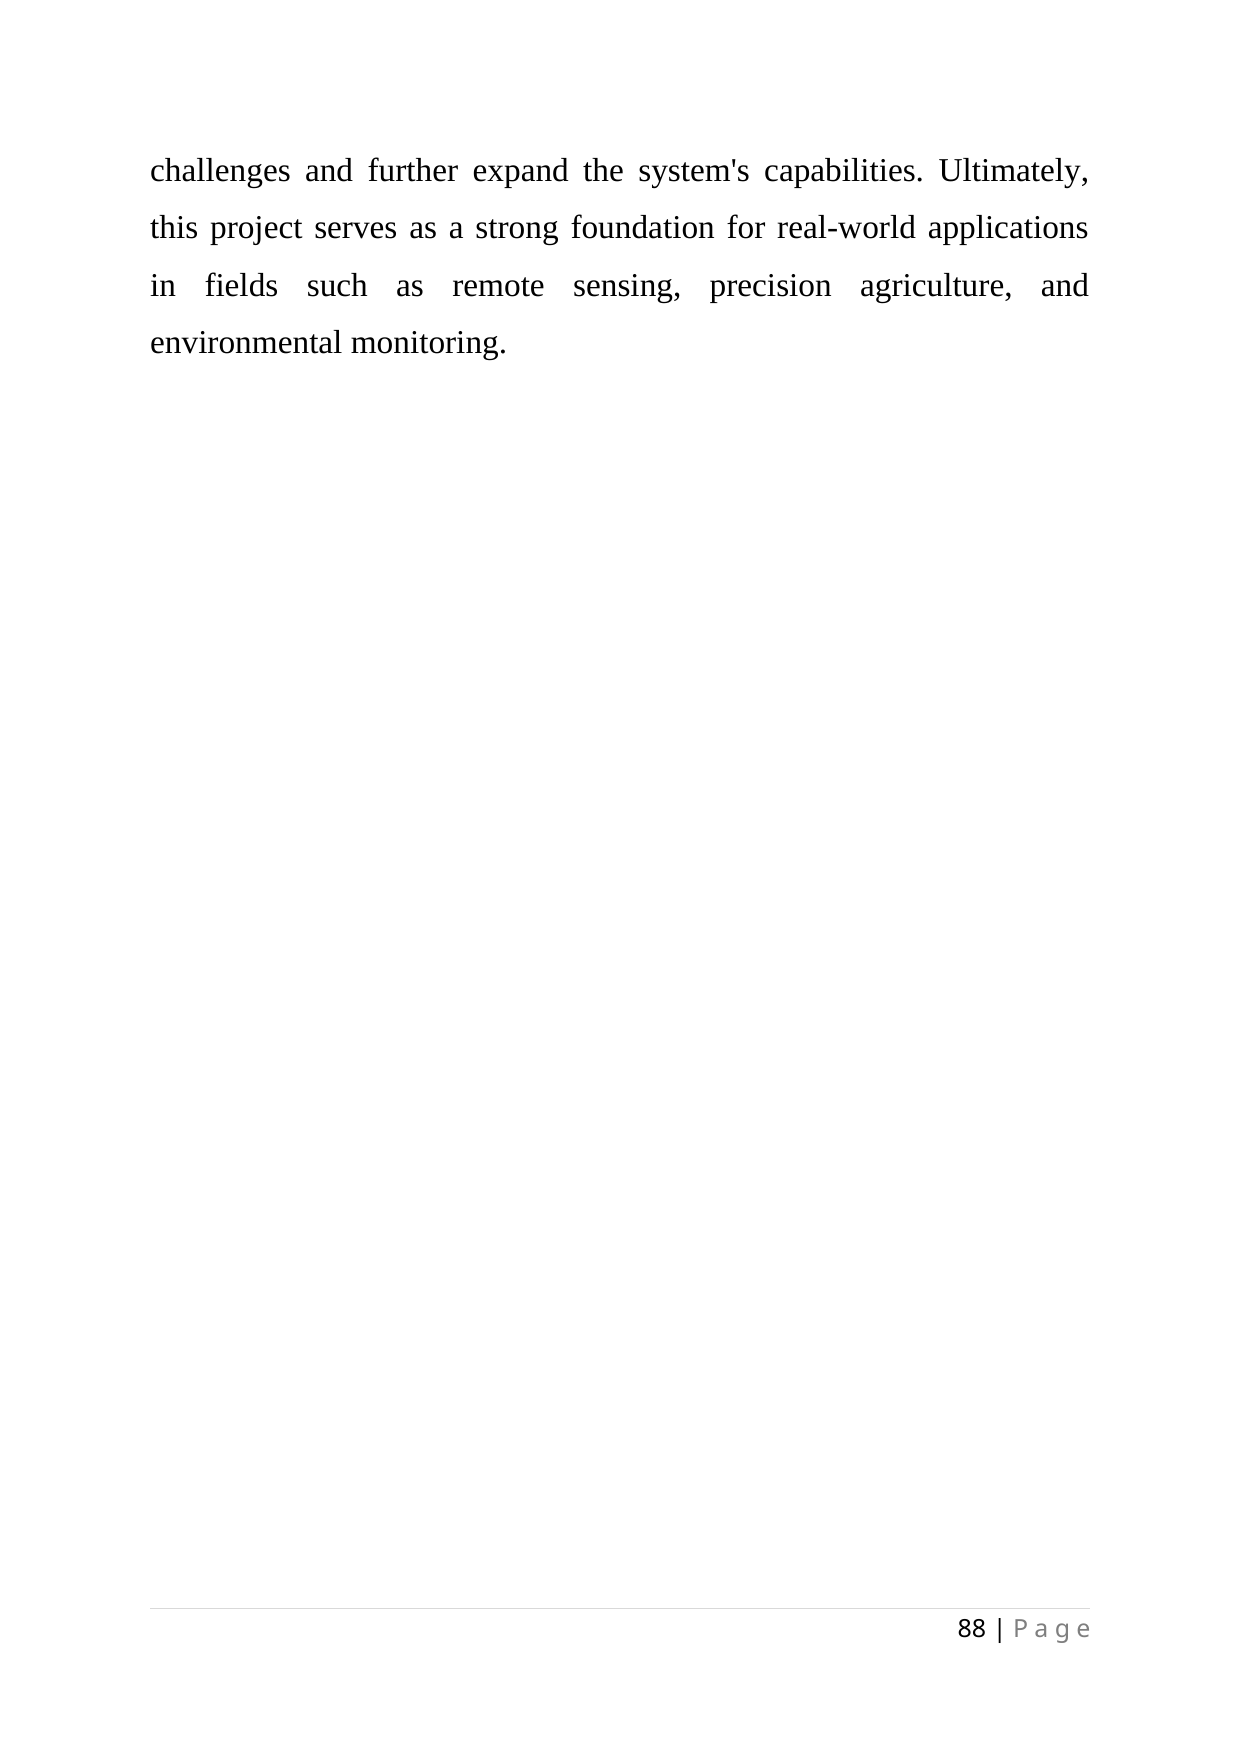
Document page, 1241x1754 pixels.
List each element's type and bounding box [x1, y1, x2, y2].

text [150, 150, 1090, 361]
